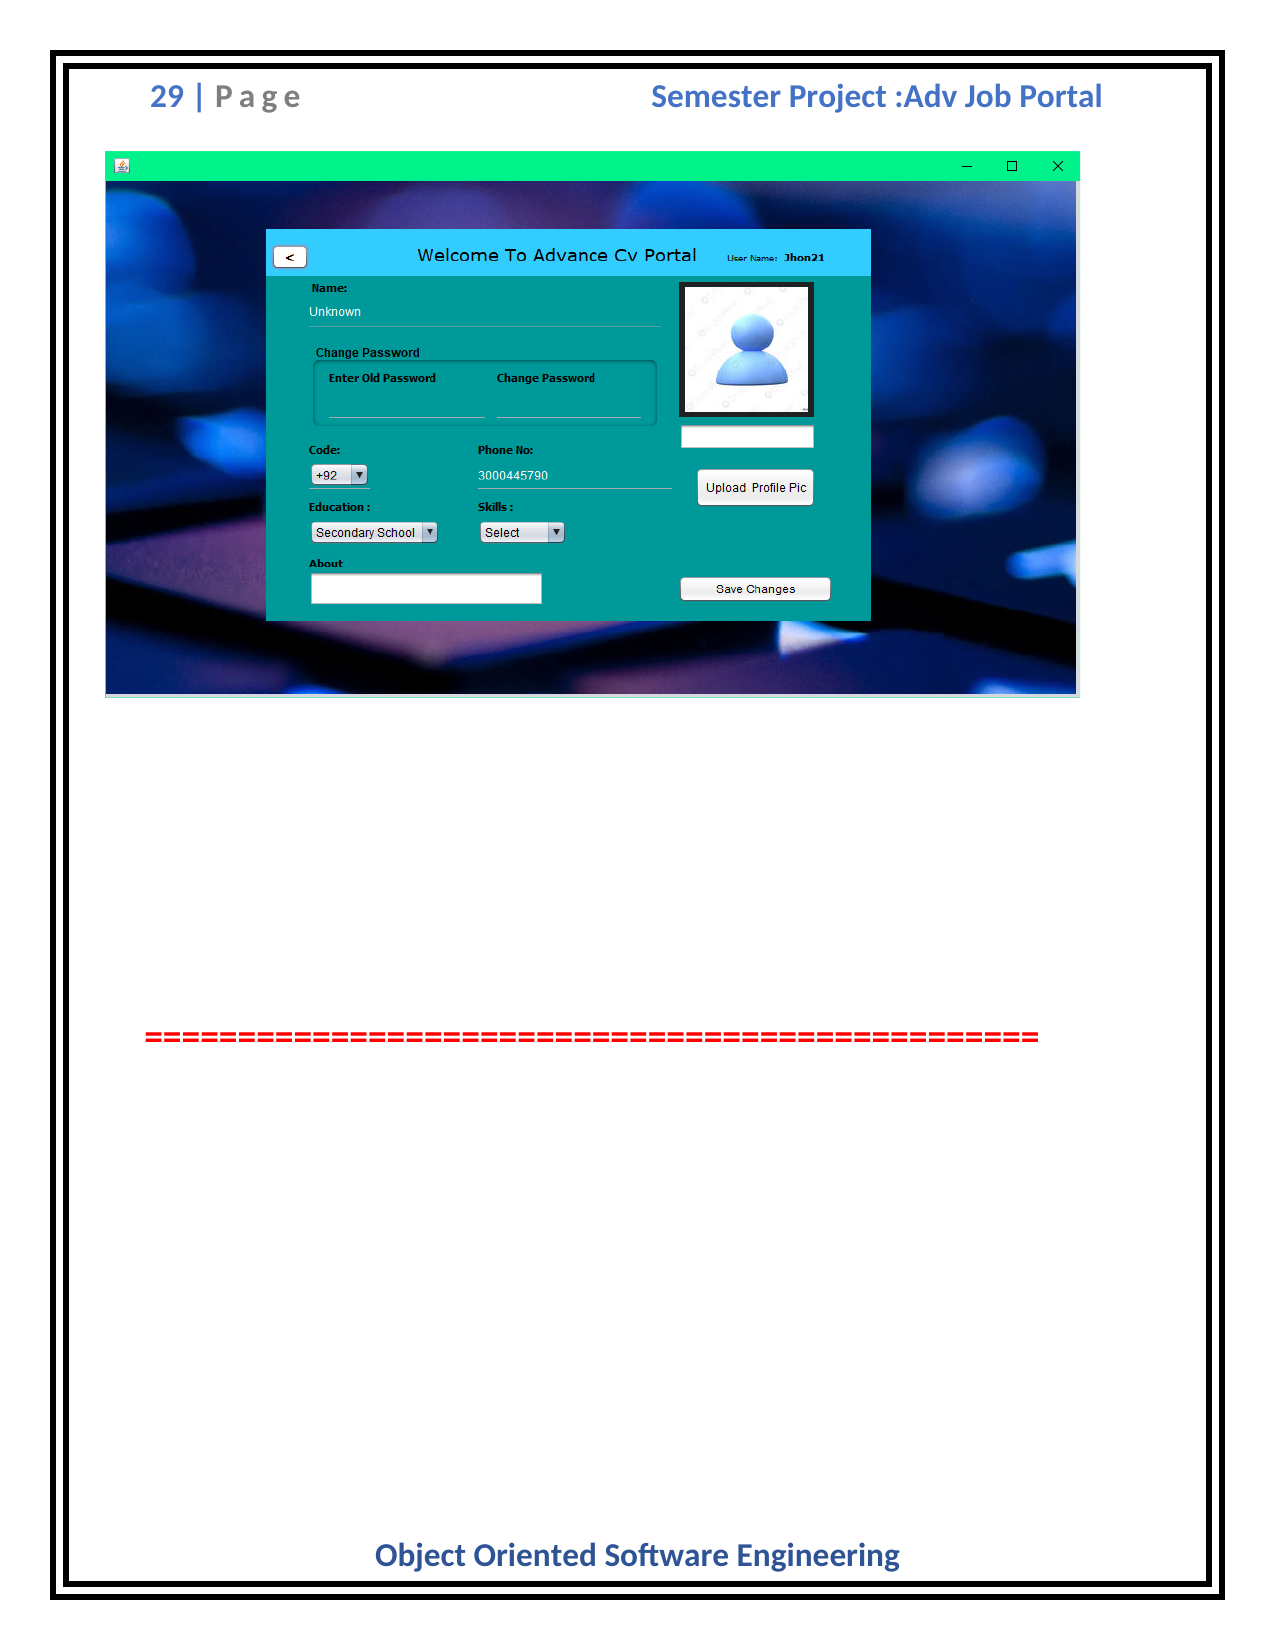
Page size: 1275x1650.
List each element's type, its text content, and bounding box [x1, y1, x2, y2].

picture [105, 151, 1080, 698]
text ================================================ [69, 1013, 1125, 1059]
